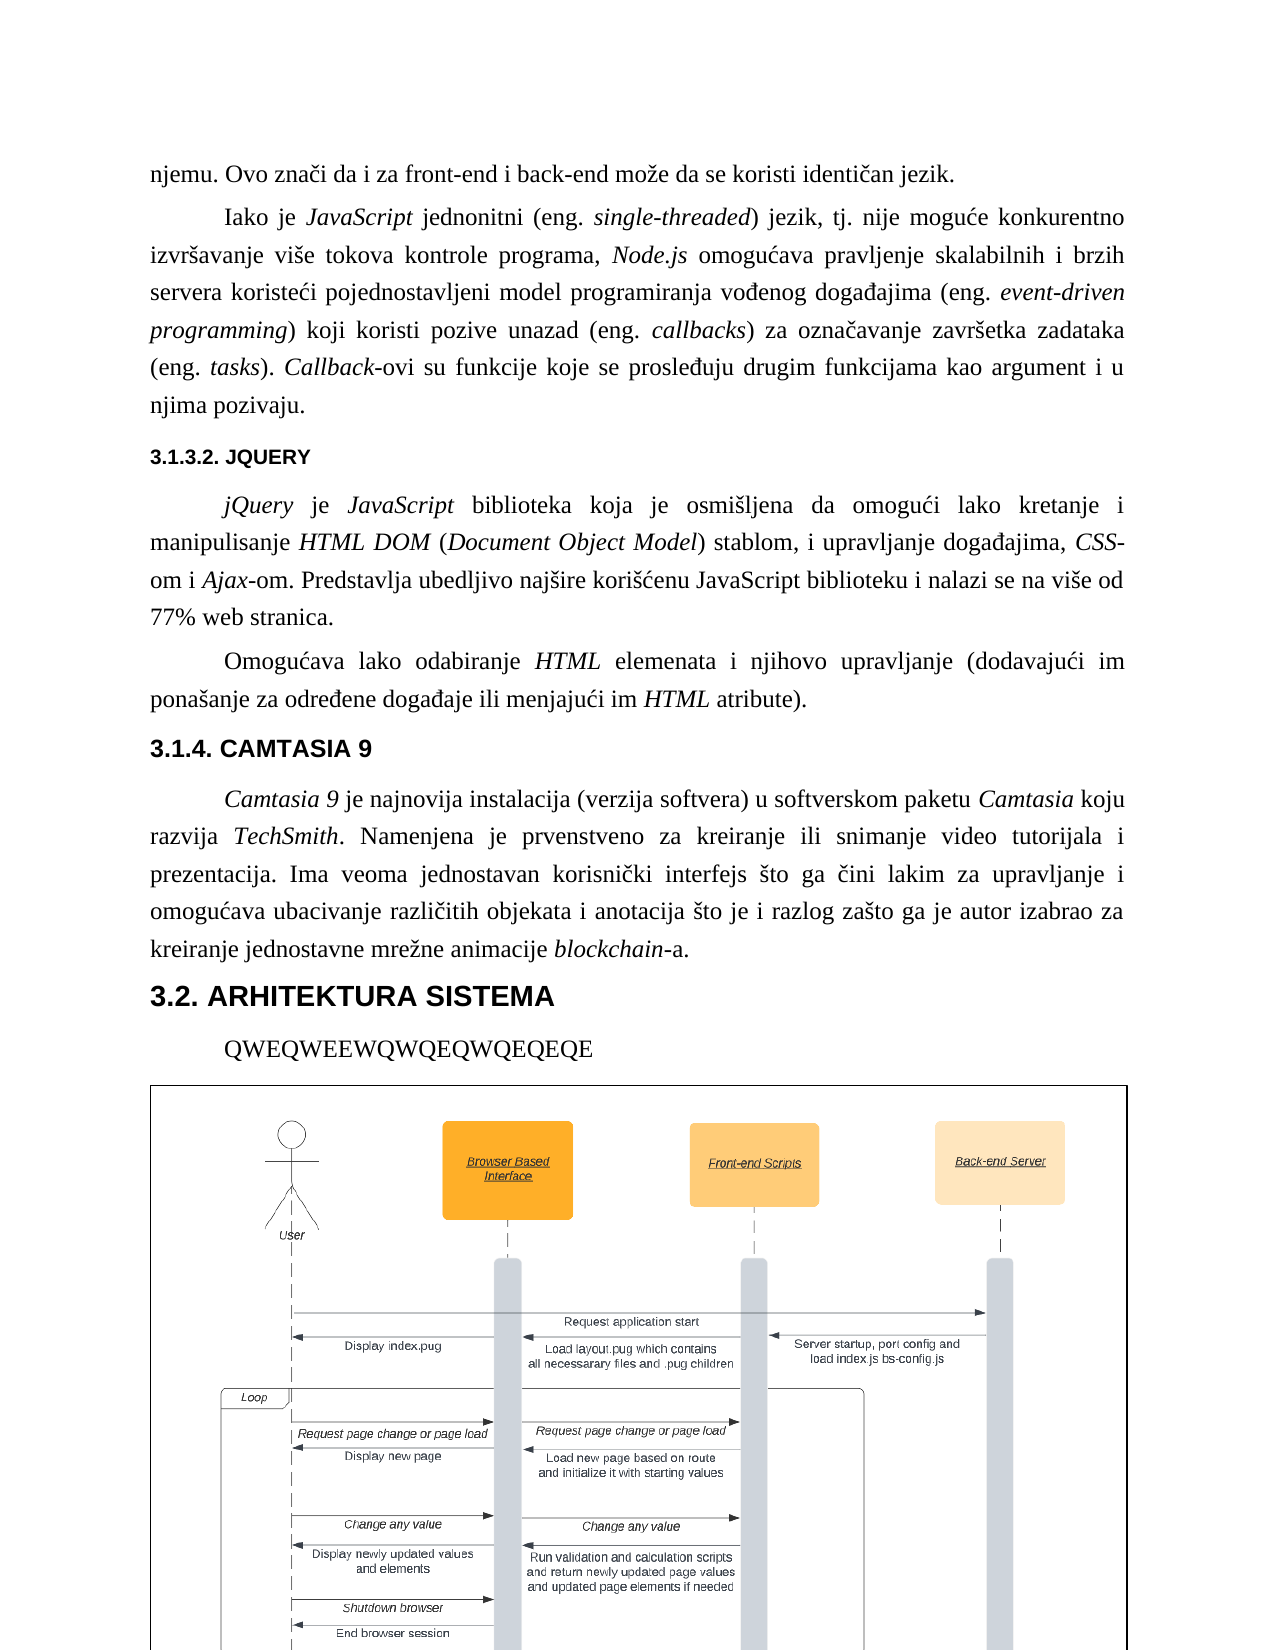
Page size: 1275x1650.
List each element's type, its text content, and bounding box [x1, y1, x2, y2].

picture [151, 1086, 1126, 1650]
subtitle Arhitektura Sistema [150, 975, 1125, 1012]
text Omogućava lako odabiranje HTML elemenata i njihovo upravljanje (dodavajući im ponašanje za određene događaje ili menjajući im HTML atribute). [150, 637, 1125, 712]
subtitle jQuery [150, 431, 1125, 469]
text Iako je JavaScript jednonitni (eng. single-threaded) jezik, tj. nije moguće konkurentno izvršavanje više tokova kontrole programa, Node.js omogućava pravljenje skalabilnih i brzih servera koristeći pojednostavljeni model programiranja vođenog događajima (eng. event-driven programming) koji koristi pozive unazad (eng. callbacks) za označavanje završetka zadataka (eng. tasks). Callback-ovi su funkcije koje se prosleđuju drugim funkcijama kao argument i u njima pozivaju. [150, 194, 1125, 419]
text Camtasia 9 je najnovija instalacija (verzija softvera) u softverskom paketu Camtasia koju razvija TechSmith. Namenjena je prvenstveno za kreiranje ili snimanje video tutorijala i prezentacija. Ima veoma jednostavan korisnički interfejs što ga čini lakim za upravljanje i omogućava ubacivanje različitih objekata i anotacija što je i razlog zašto ga je autor izabrao za kreiranje jednostavne mrežne animacije blockchain-a. [150, 775, 1125, 962]
subtitle Camtasia 9 [150, 725, 1125, 762]
text jQuery je JavaScript biblioteka koja je osmišljena da omogući lako kretanje i manipulisanje HTML DOM (Document Object Model) stablom, i upravljanje događajima, CSS-om i Ajax-om. Predstavlja ubedljivo najšire korišćenu JavaScript biblioteku i nalazi se na više od 77% web stranica. [150, 481, 1125, 631]
text QWEQWEEWQWQEQWQEQEQE [150, 1025, 1125, 1062]
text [150, 150, 1125, 187]
